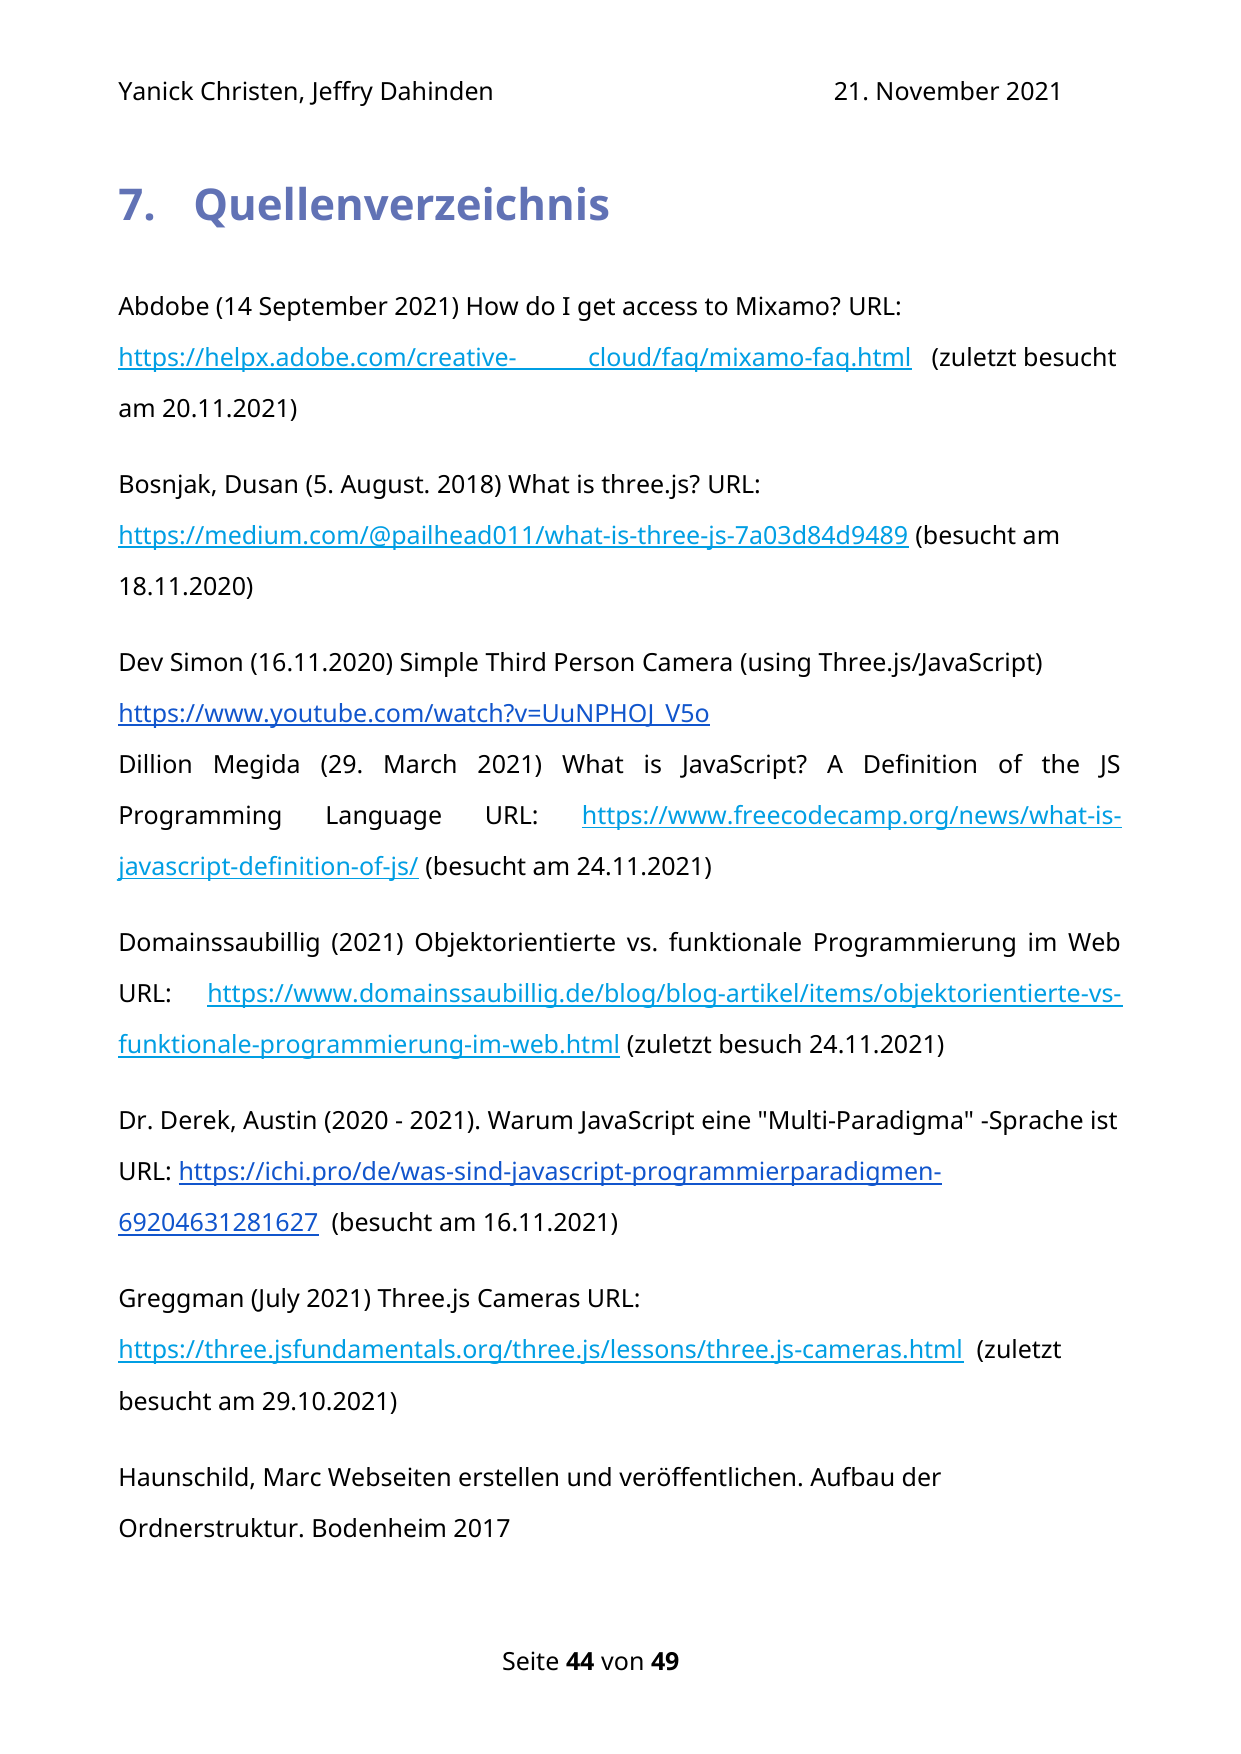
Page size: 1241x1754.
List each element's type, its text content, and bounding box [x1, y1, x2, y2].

text Dr. Derek, Austin (2020 - 2021). Warum JavaScript eine "Multi-Paradigma" -Sprache ist URL: https://ichi.pro/de/was-sind-javascript-programmierparadigmen-69204631281627 (besucht am 16.11.2021) [118, 1103, 1122, 1239]
text Haunschild, Marc Webseiten erstellen und veröffentlichen. Aufbau der Ordnerstruktur. Bodenheim 2017 [118, 1459, 1122, 1544]
text Greggman (July 2021) Three.js Cameras URL: https://three.jsfundamentals.org/three.js/lessons/three.js-cameras.html (zuletzt besucht am 29.10.2021) [118, 1281, 1122, 1417]
text Domainssaubillig (2021) Objektorientierte vs. funktionale Programmierung im Web URL: https://www.domainssaubillig.de/blog/blog-artikel/items/objektorientierte-vs-funktionale-programmierung-im-web.html (zuletzt besuch 24.11.2021) [118, 925, 1122, 1061]
text Bosnjak, Dusan (5. August. 2018) What is three.js? URL: https://medium.com/@pailhead011/what-is-three-js-7a03d84d9489 (besucht am 18.11.2020) [118, 467, 1122, 603]
subtitle Quellenverzeichnis [118, 174, 1122, 234]
text Dev Simon (16.11.2020) Simple Third Person Camera (using Three.js/JavaScript) https://www.youtube.com/watch?v=UuNPHOJ_V5o [118, 645, 1122, 730]
text Dillion Megida (29. March 2021) What is JavaScript? A Definition of the JS Programming Language URL: https://www.freecodecamp.org/news/what-is-javascript-definition-of-js/ (besucht am 24.11.2021) [118, 747, 1122, 883]
text Abdobe (14 September 2021) How do I get access to Mixamo? URL: https://helpx.adobe.com/creative- cloud/faq/mixamo-faq.html (zuletzt besucht am 20.11.2021) [118, 288, 1122, 424]
